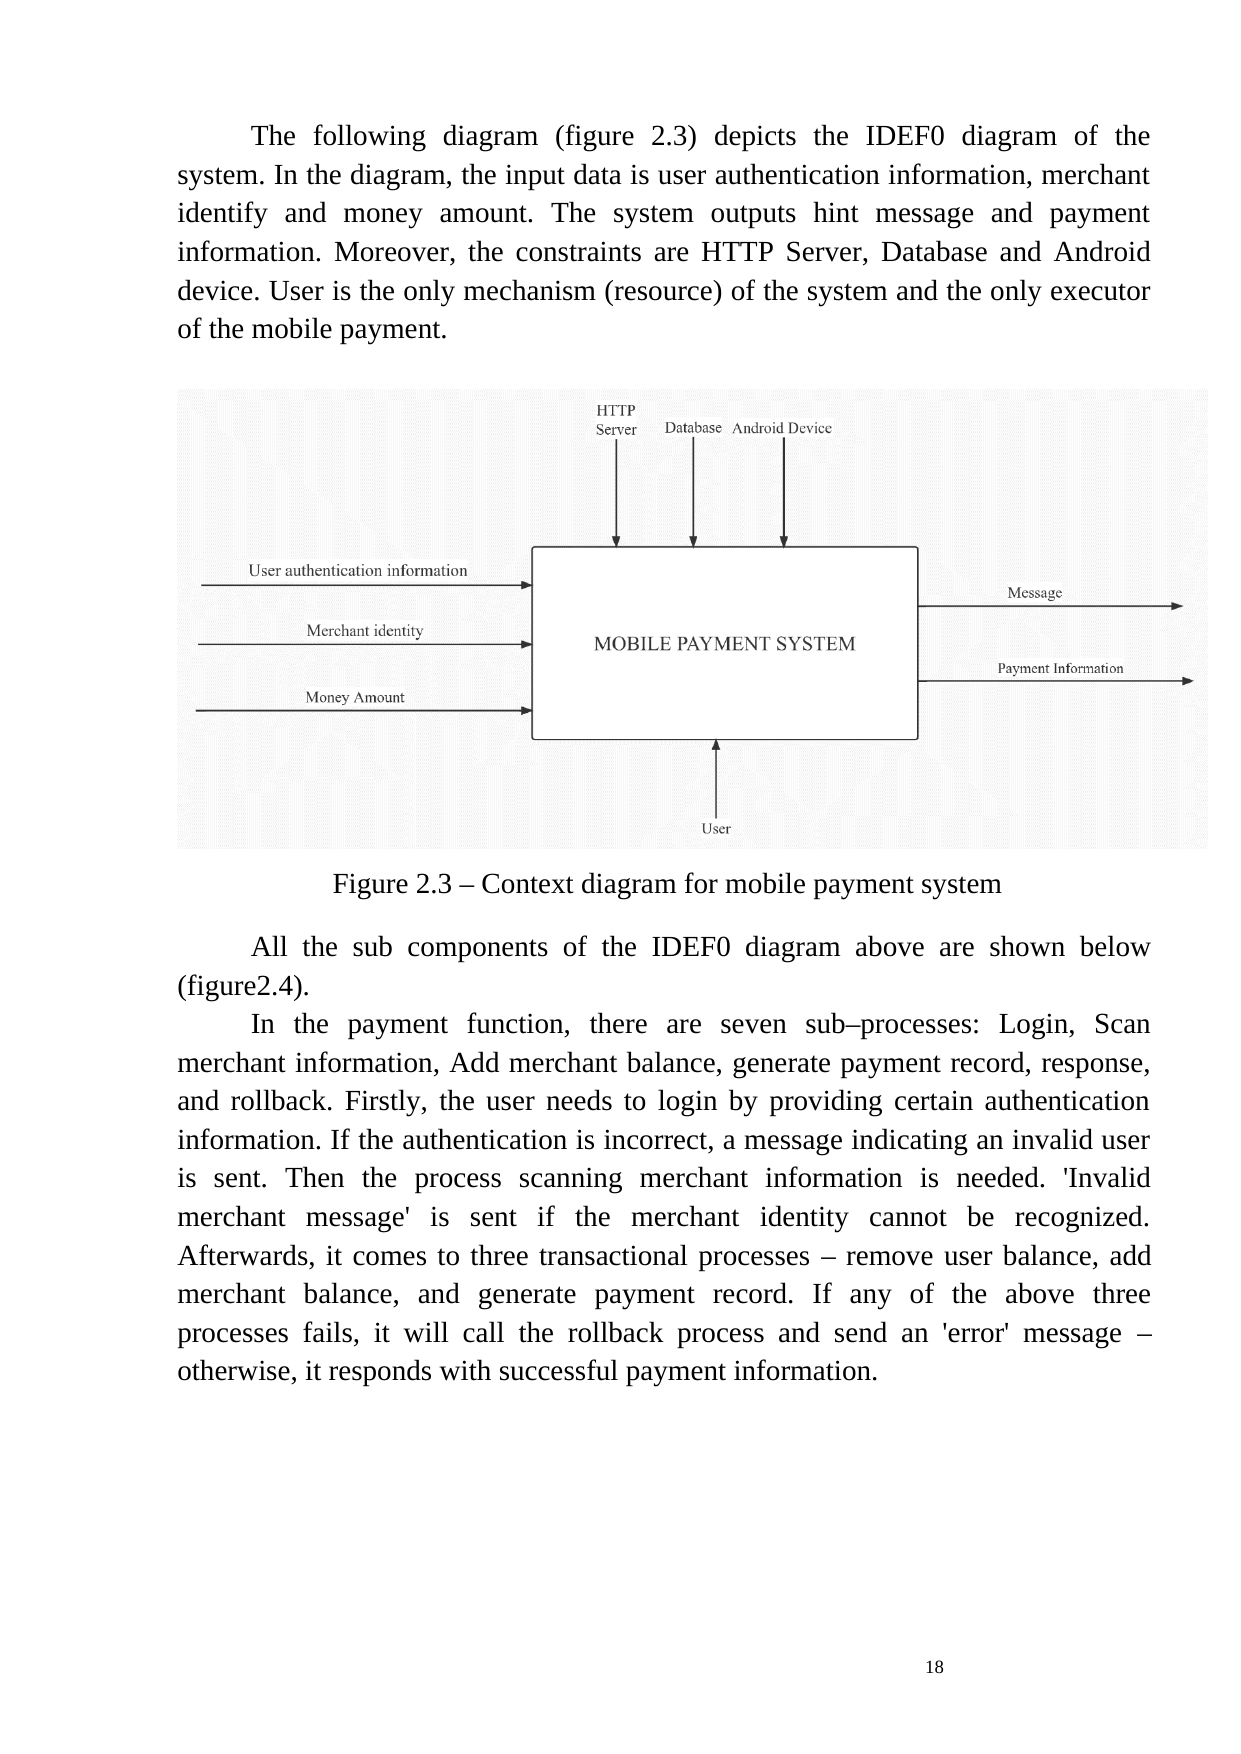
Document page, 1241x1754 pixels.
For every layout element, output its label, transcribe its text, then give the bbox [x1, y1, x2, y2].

picture [177, 388, 1209, 849]
text Figure 2.3 – Context diagram for mobile payment system [177, 866, 1158, 899]
text The following diagram (figure 2.3) depicts the IDEF0 diagram of the system. In the diagram, the input data is user authentication information, merchant identify and money amount. The system outputs hint message and payment information. Moreover, the constraints are HTTP Server, Database and Android device. User is the only mechanism (resource) of the system and the only executor of the mobile payment. [177, 118, 1152, 345]
text All the sub components of the IDEF0 diagram above are shown below (figure2.4). [177, 929, 1152, 1001]
text In the payment function, there are seven sub–processes: Login, Scan merchant information, Add merchant balance, generate payment record, response, and rollback. Firstly, the user needs to login by providing certain authentication information. If the authentication is incorrect, a message indicating an invalid user is sent. Then the process scanning merchant information is needed. 'Invalid merchant message' is sent if the merchant identity cannot be recognized. Afterwards, it comes to three transactional processes – remove user balance, add merchant balance, and generate payment record. If any of the above three processes fails, it will call the rollback process and send an 'error' message – otherwise, it responds with successful payment information. [177, 1006, 1152, 1387]
